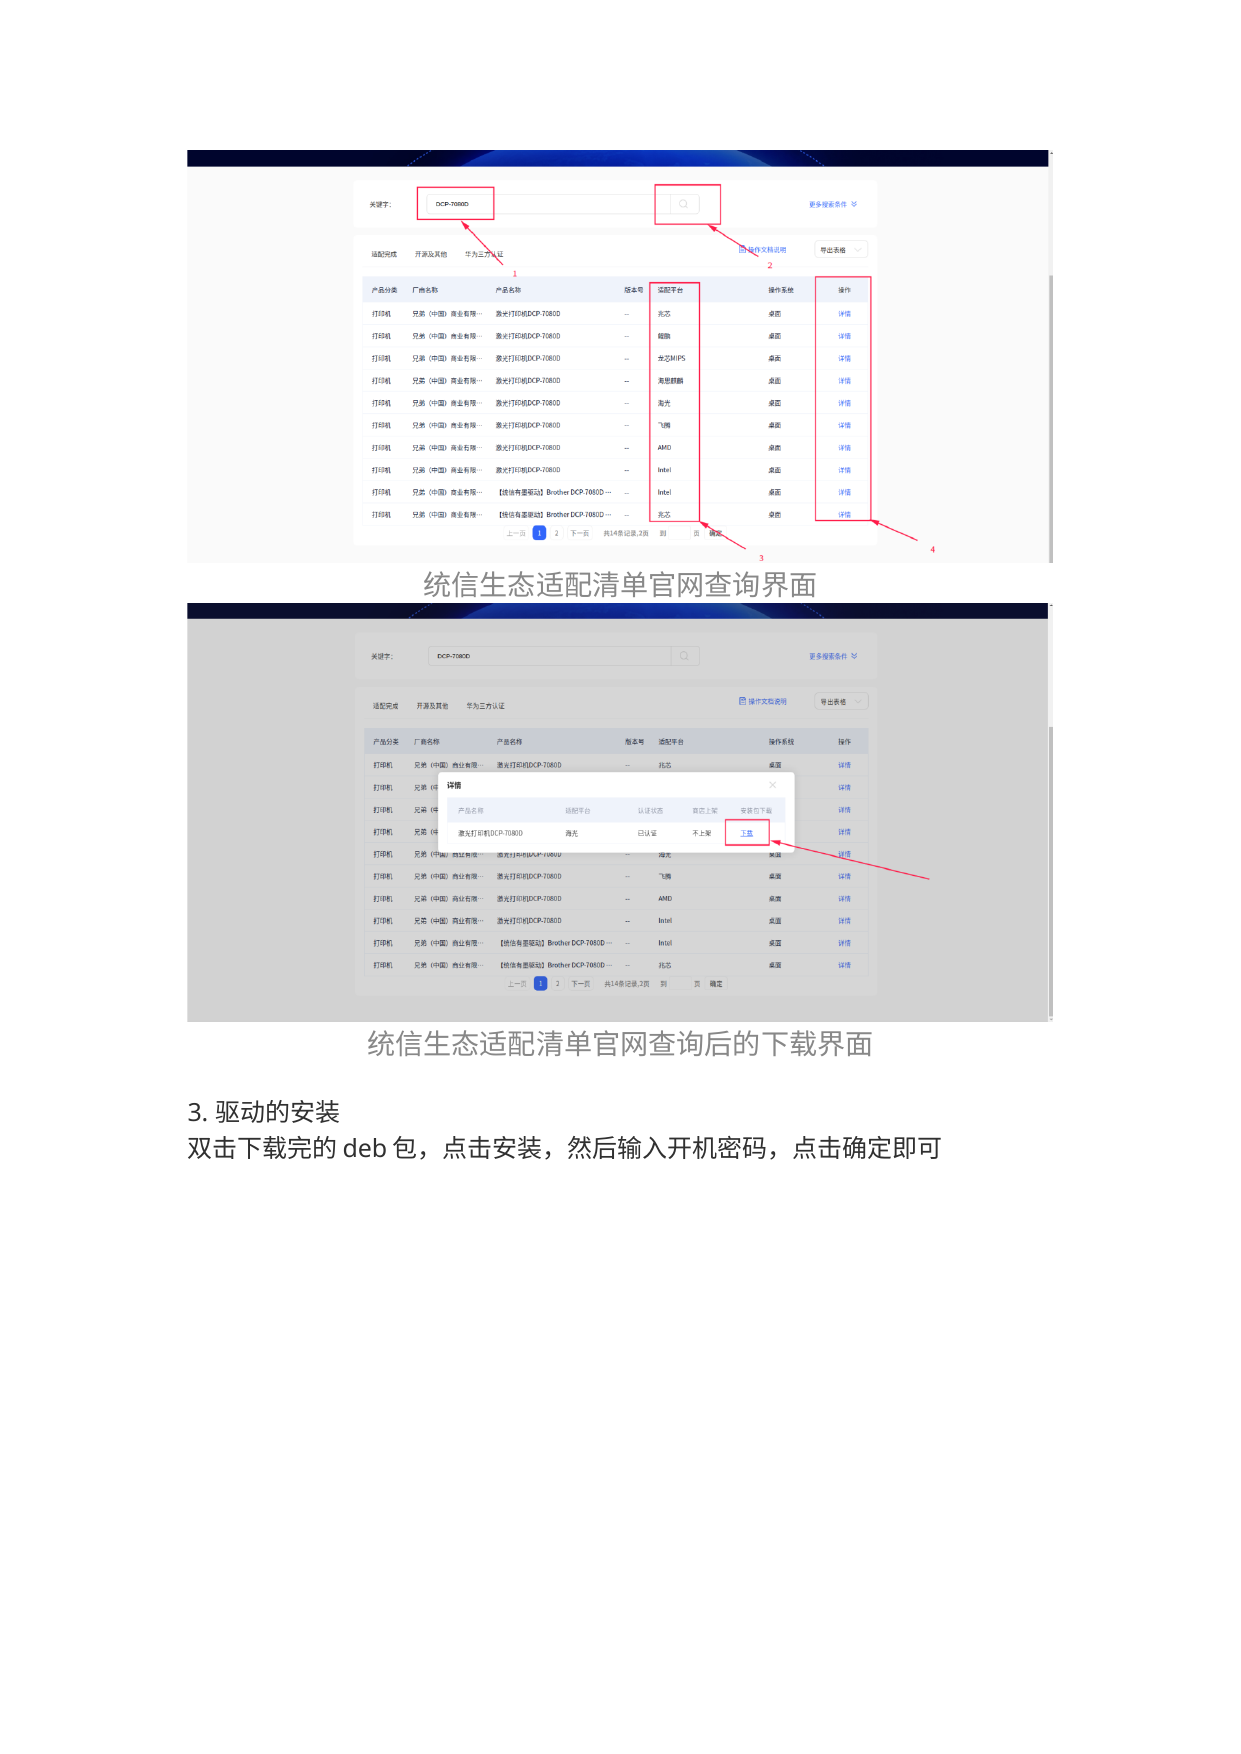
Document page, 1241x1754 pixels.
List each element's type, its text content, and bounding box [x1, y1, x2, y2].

picture [187, 603, 1053, 1022]
text 统信生态适配清单官网查询后的下载界面 [187, 1022, 1053, 1063]
text 统信生态适配清单官网查询界面 [187, 563, 1053, 603]
picture [187, 150, 1053, 563]
text 3. 驱动的安装 [187, 1092, 1053, 1128]
text 双击下载完的deb包，点击安装，然后输入开机密码，点击确定即可 [187, 1128, 1053, 1164]
